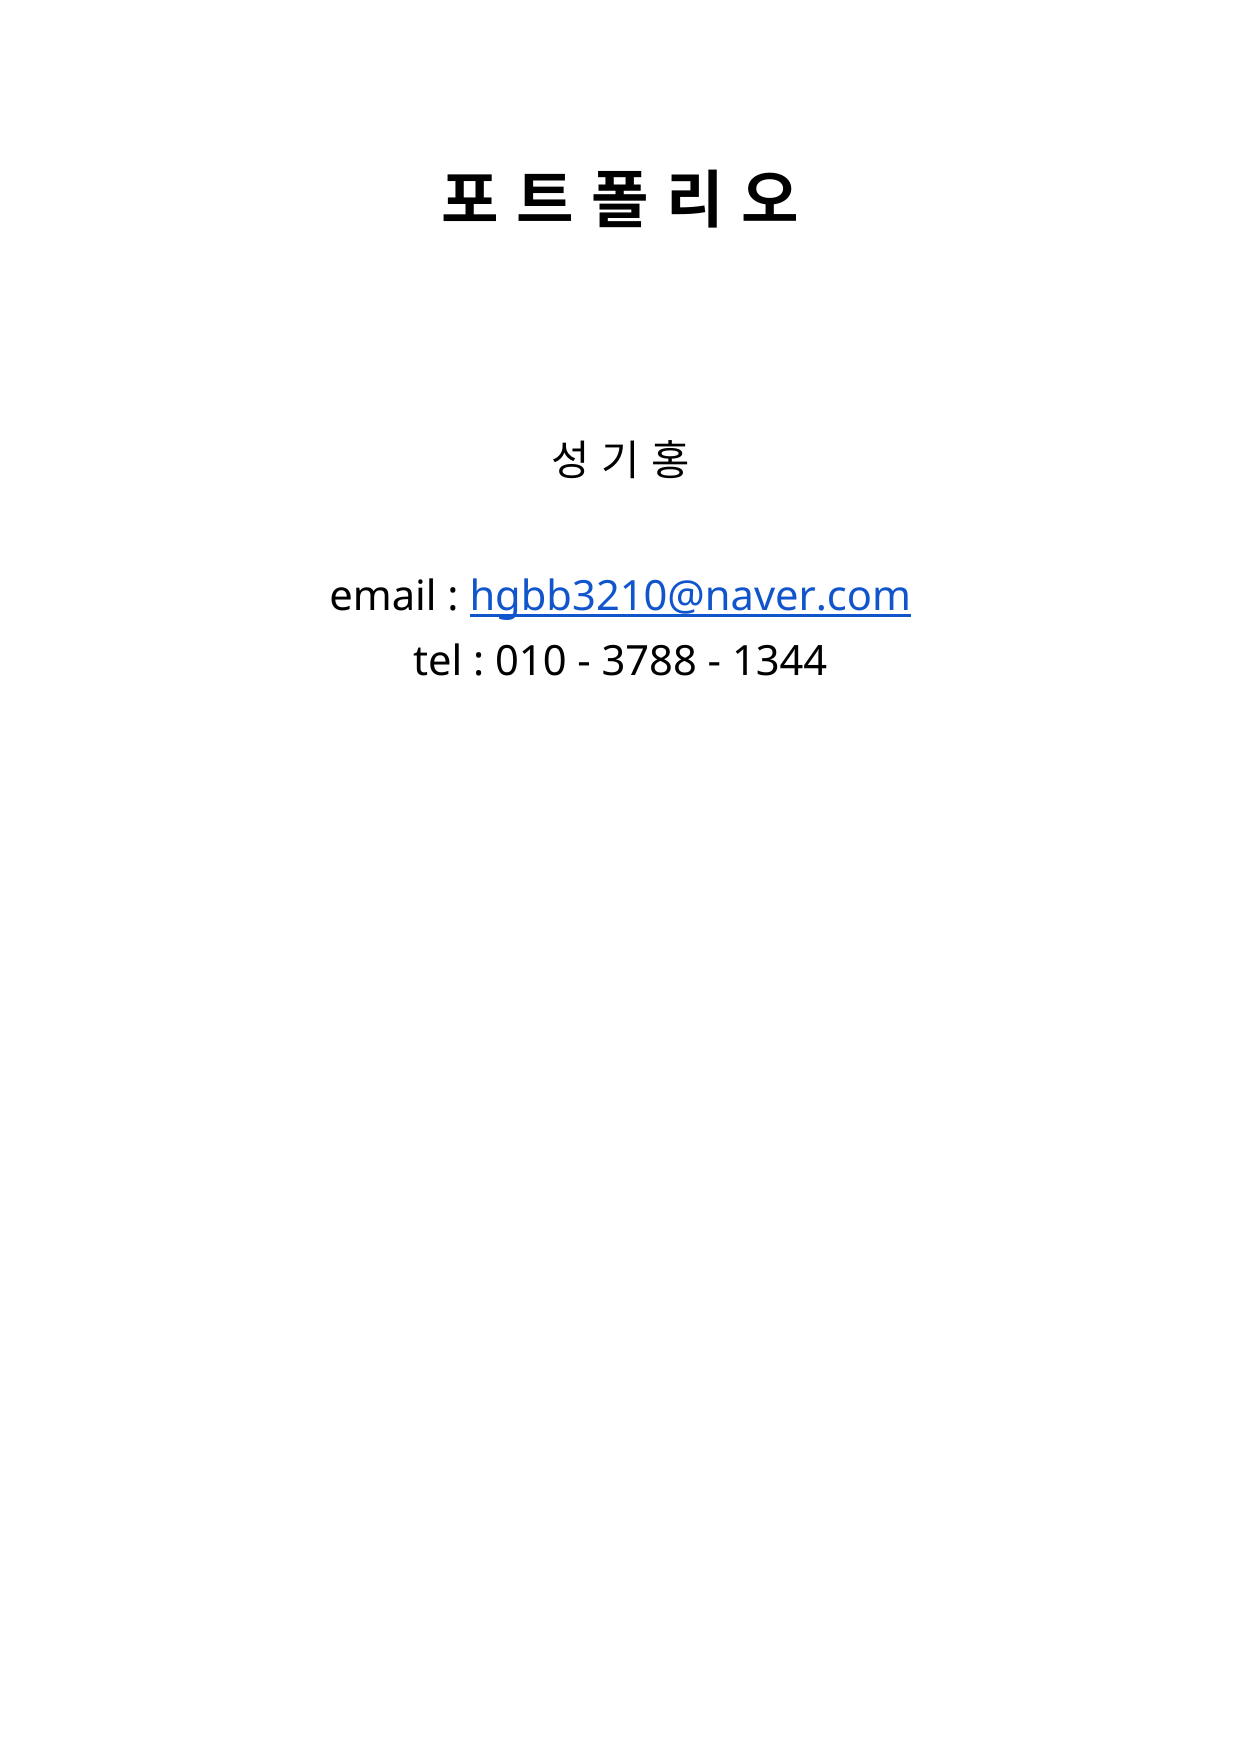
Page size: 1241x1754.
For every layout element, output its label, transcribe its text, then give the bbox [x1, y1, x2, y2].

text email : hgbb3210@naver.com [150, 566, 1090, 623]
text 성 기 홍 [150, 427, 1090, 488]
text 포 트 폴 리 오 [150, 150, 1090, 241]
text tel : 010 - 3788 - 1344 [150, 631, 1090, 688]
